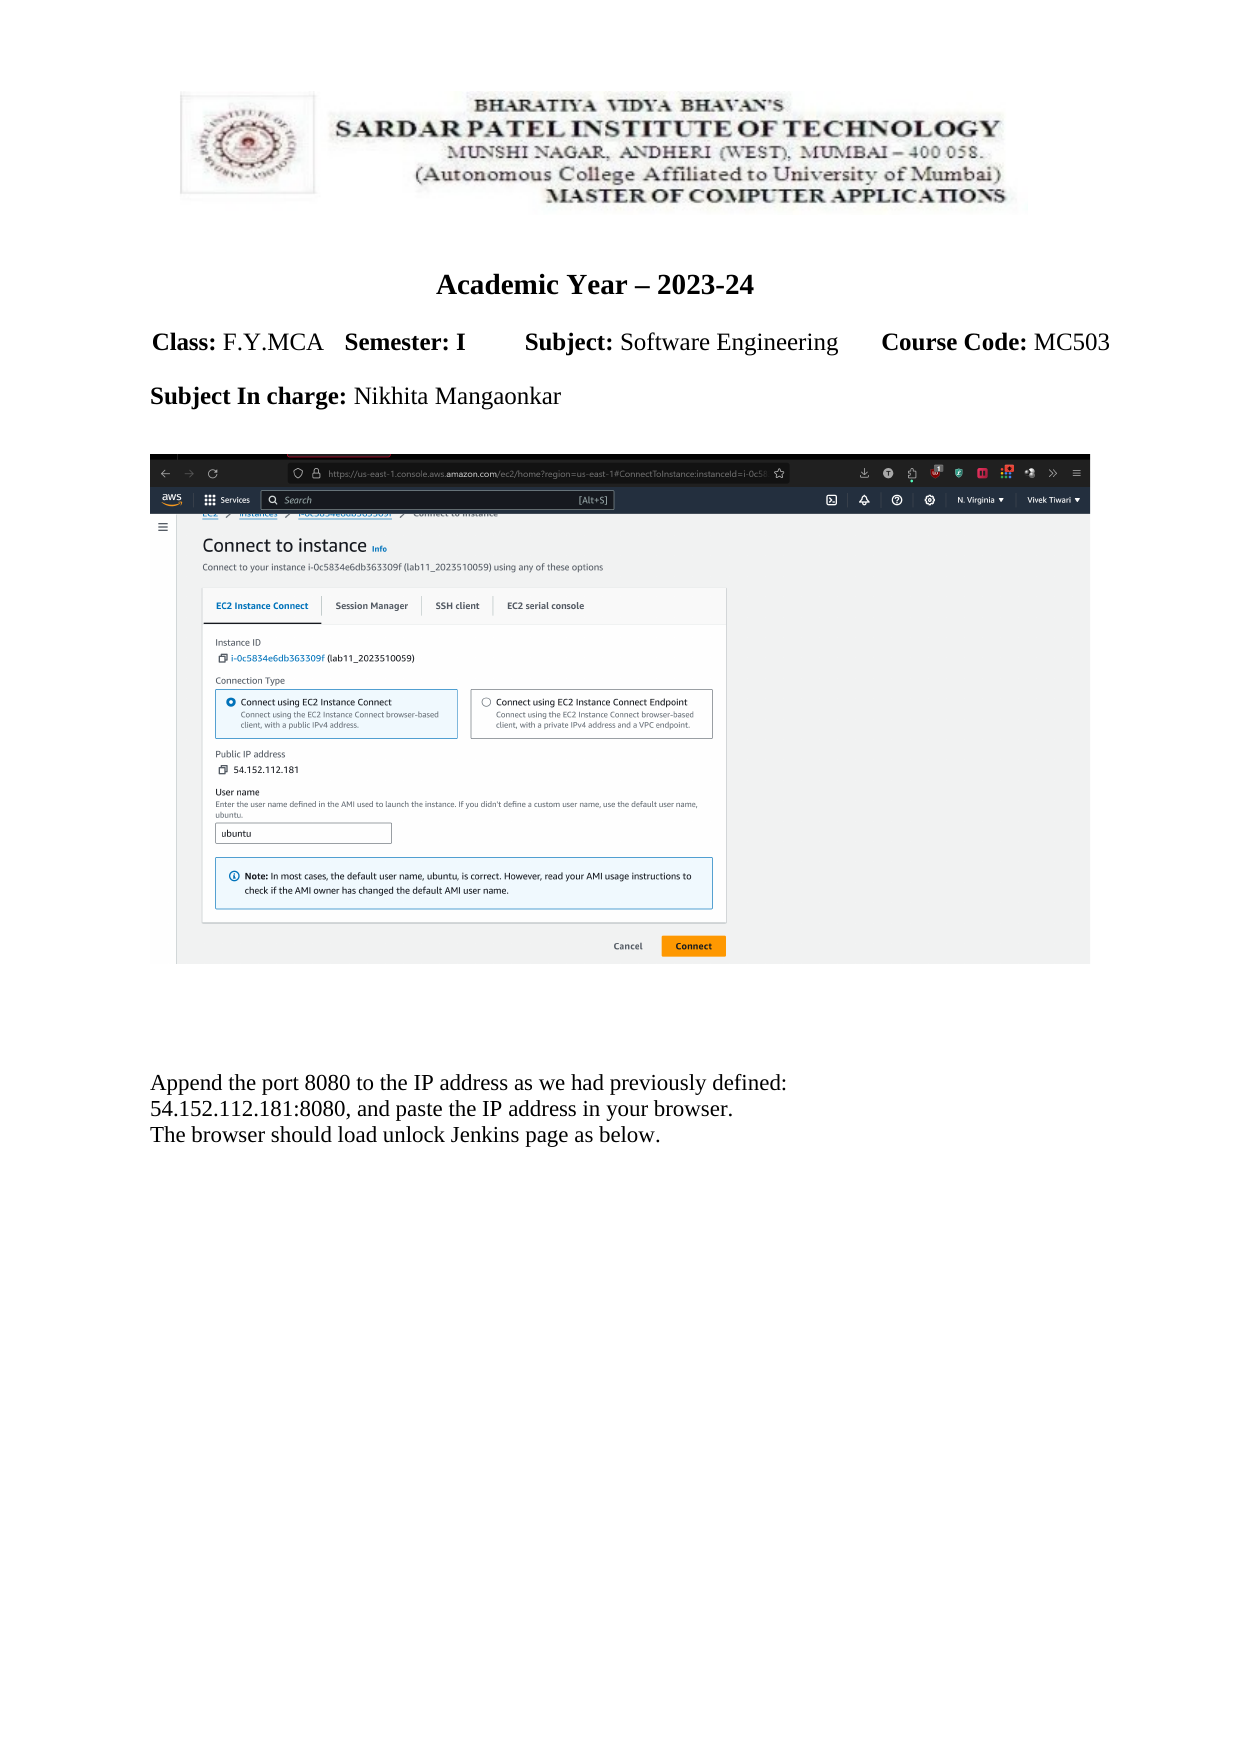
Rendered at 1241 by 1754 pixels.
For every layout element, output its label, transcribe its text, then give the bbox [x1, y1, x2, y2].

picture [179, 91, 1028, 215]
text 54.152.112.181:8080, and paste the IP address in your browser. [150, 1095, 1090, 1121]
text Append the port 8080 to the IP address as we had previously defined: [150, 1069, 1090, 1095]
picture [150, 454, 1091, 964]
text The browser should load unlock Jenkins page as below. [150, 1121, 1090, 1148]
